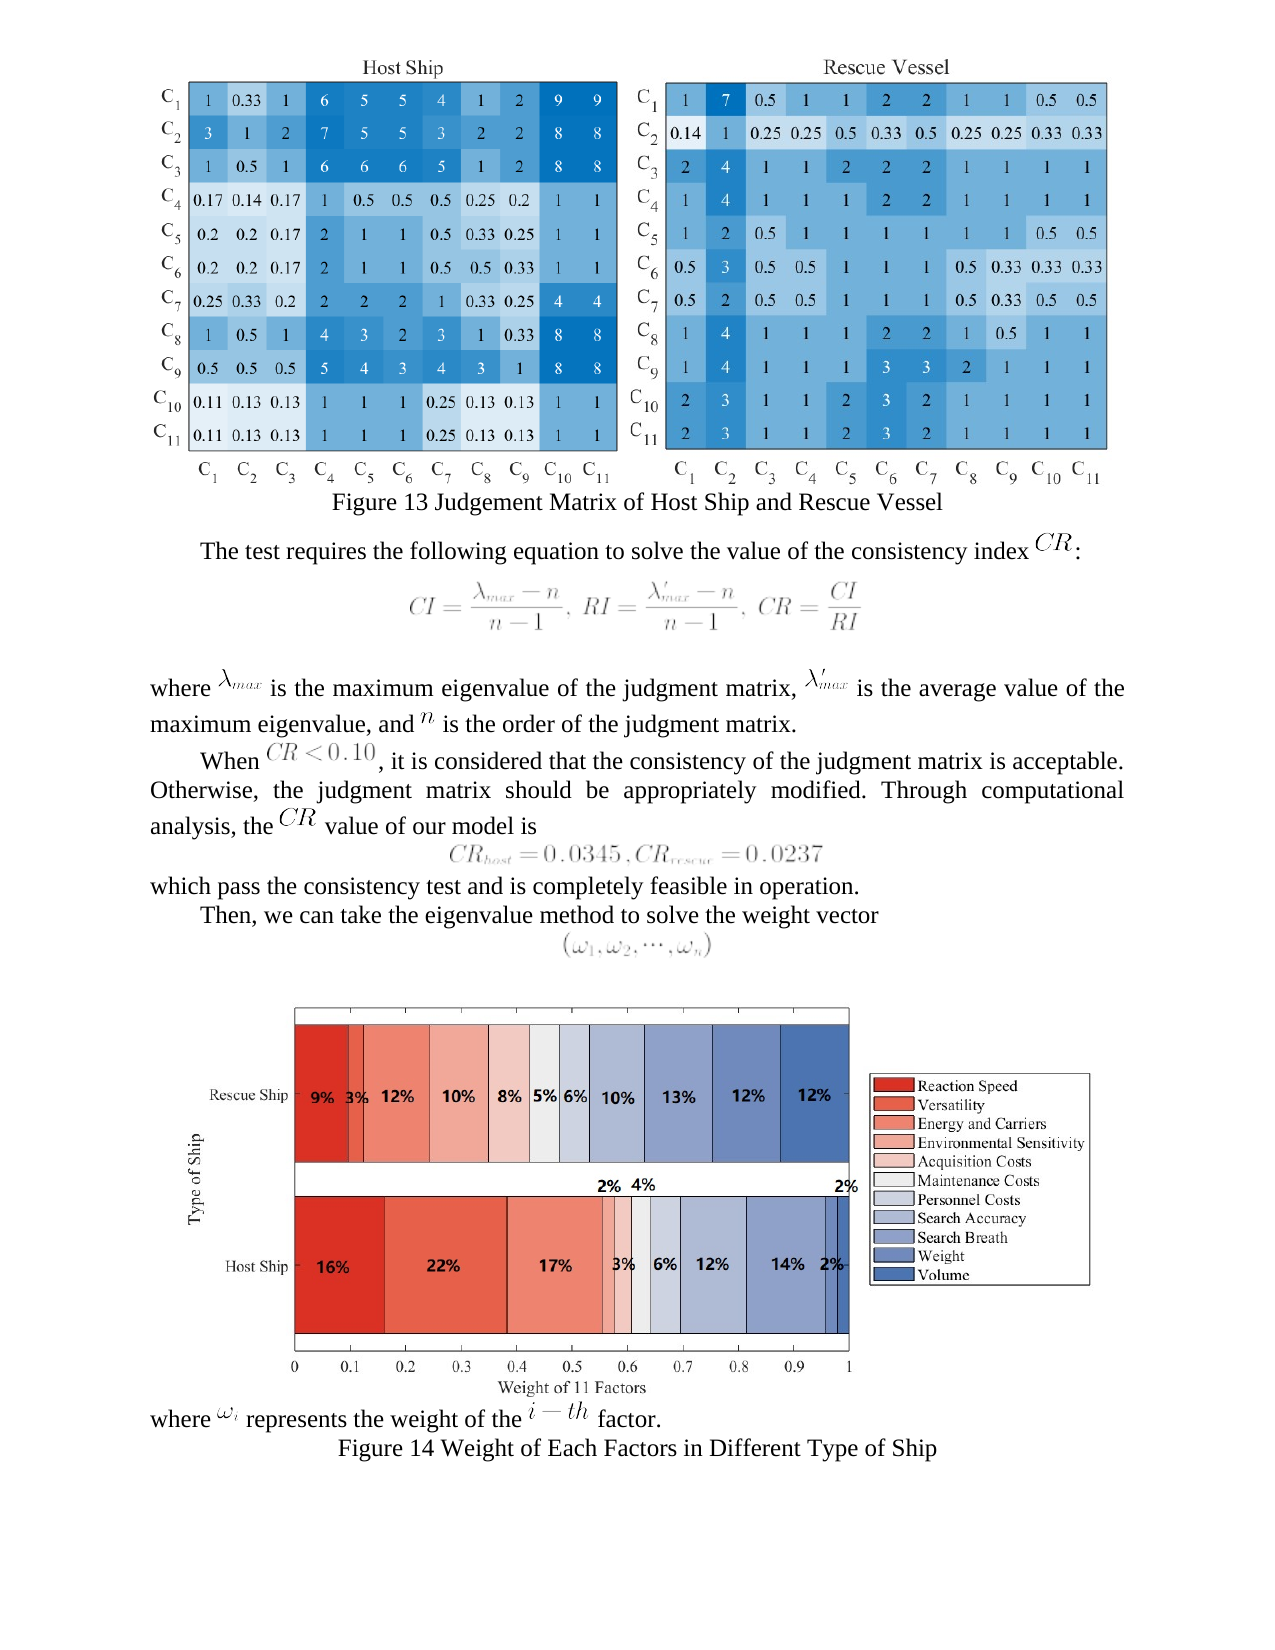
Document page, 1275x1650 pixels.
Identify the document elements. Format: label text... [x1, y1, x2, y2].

text Then, we can take the eigenvalue method to solve the weight vector [150, 900, 1125, 929]
text Figure 14 Weight of Each Factors in Different Type of Ship [150, 1433, 1125, 1462]
text The test requires the following equation to solve the value of the consistency index : [150, 528, 1125, 565]
text where is the maximum eigenvalue of the judgment matrix, is the average value of the maximum eigenvalue, and is the order of the judgment matrix. [150, 665, 1125, 738]
picture [150, 58, 621, 487]
text which pass the consistency test and is completely feasible in operation. [150, 871, 1125, 900]
picture [183, 1000, 1098, 1397]
picture [630, 50, 1113, 487]
text When , it is considered that the consistency of the judgment matrix is acceptable. Otherwise, the judgment matrix should be appropriately modified. Through computational analysis, the value of our model is [150, 738, 1125, 840]
